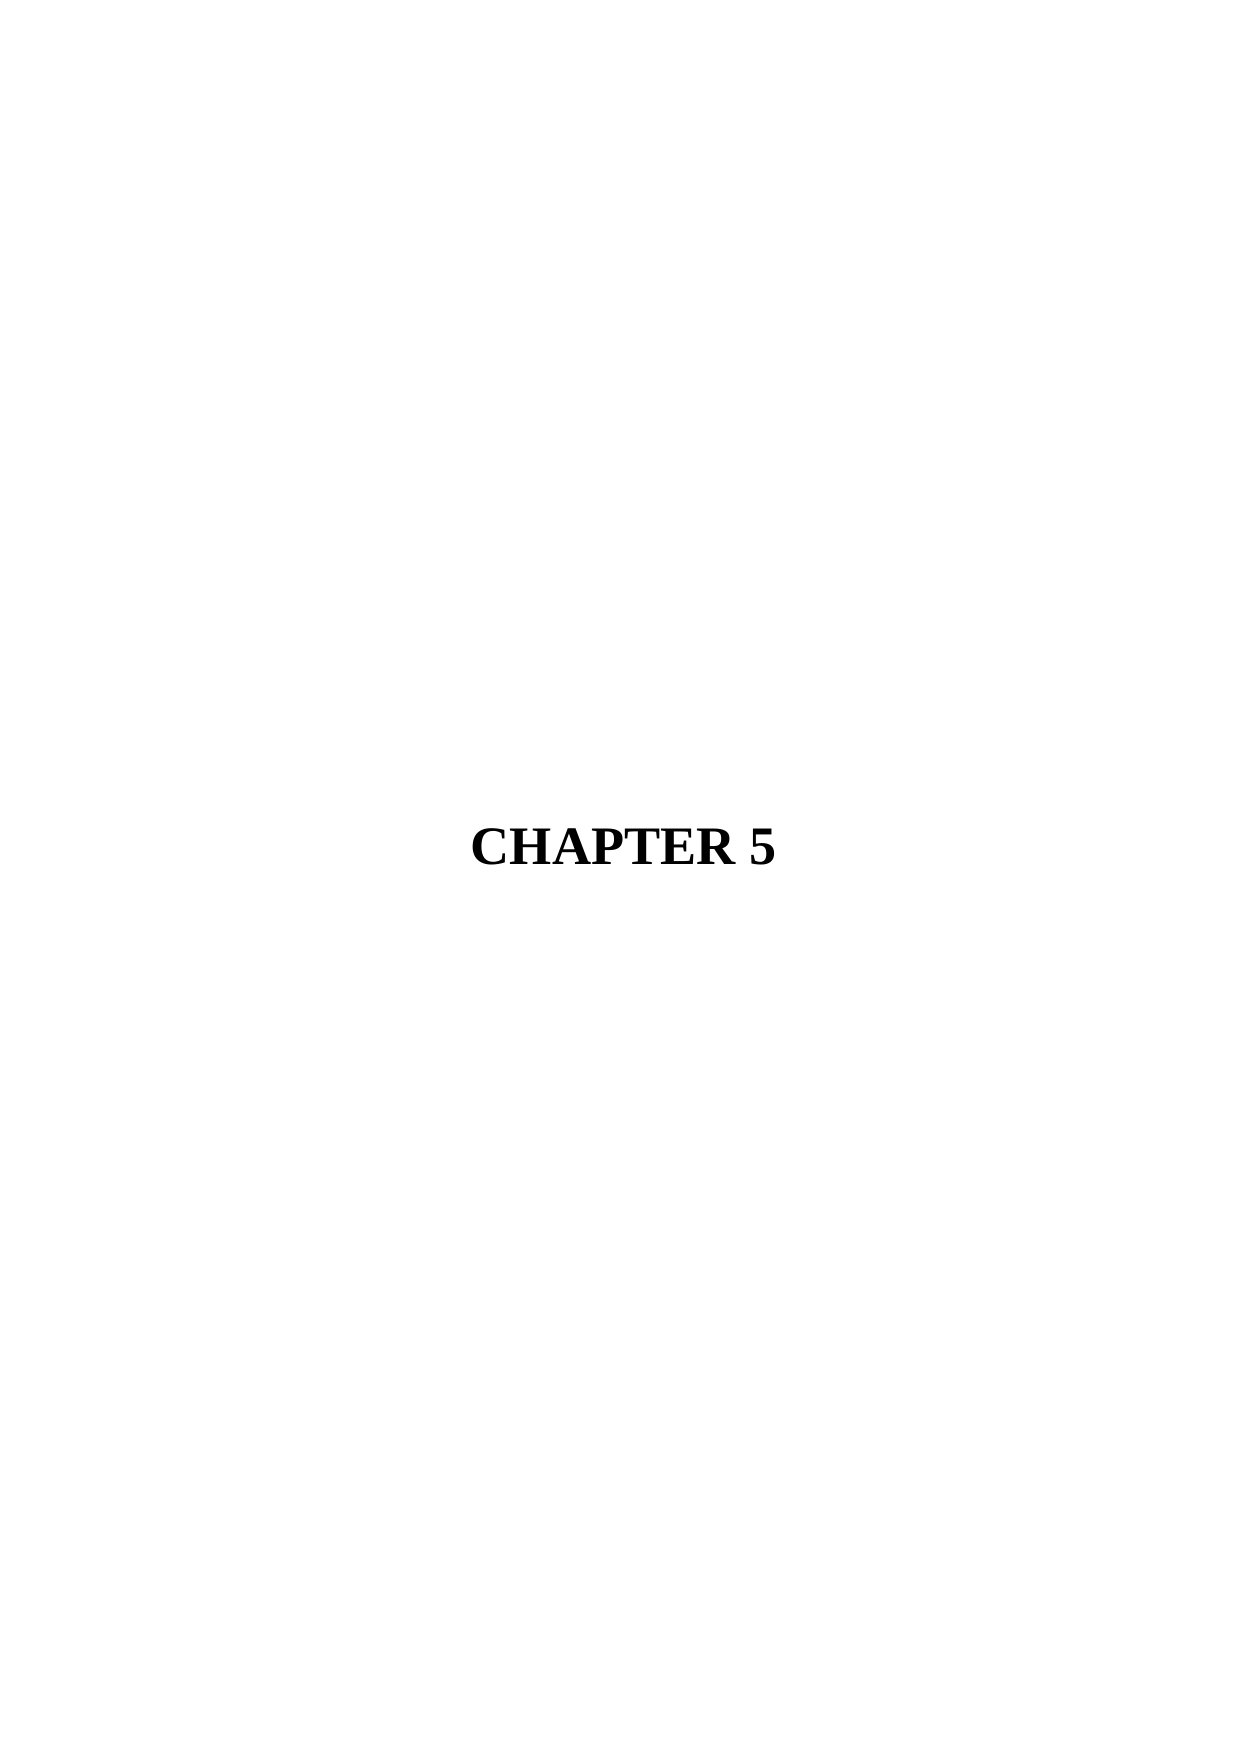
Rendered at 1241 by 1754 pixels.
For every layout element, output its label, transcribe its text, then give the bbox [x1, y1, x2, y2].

subtitle CHAPTER 5 [471, 814, 844, 876]
